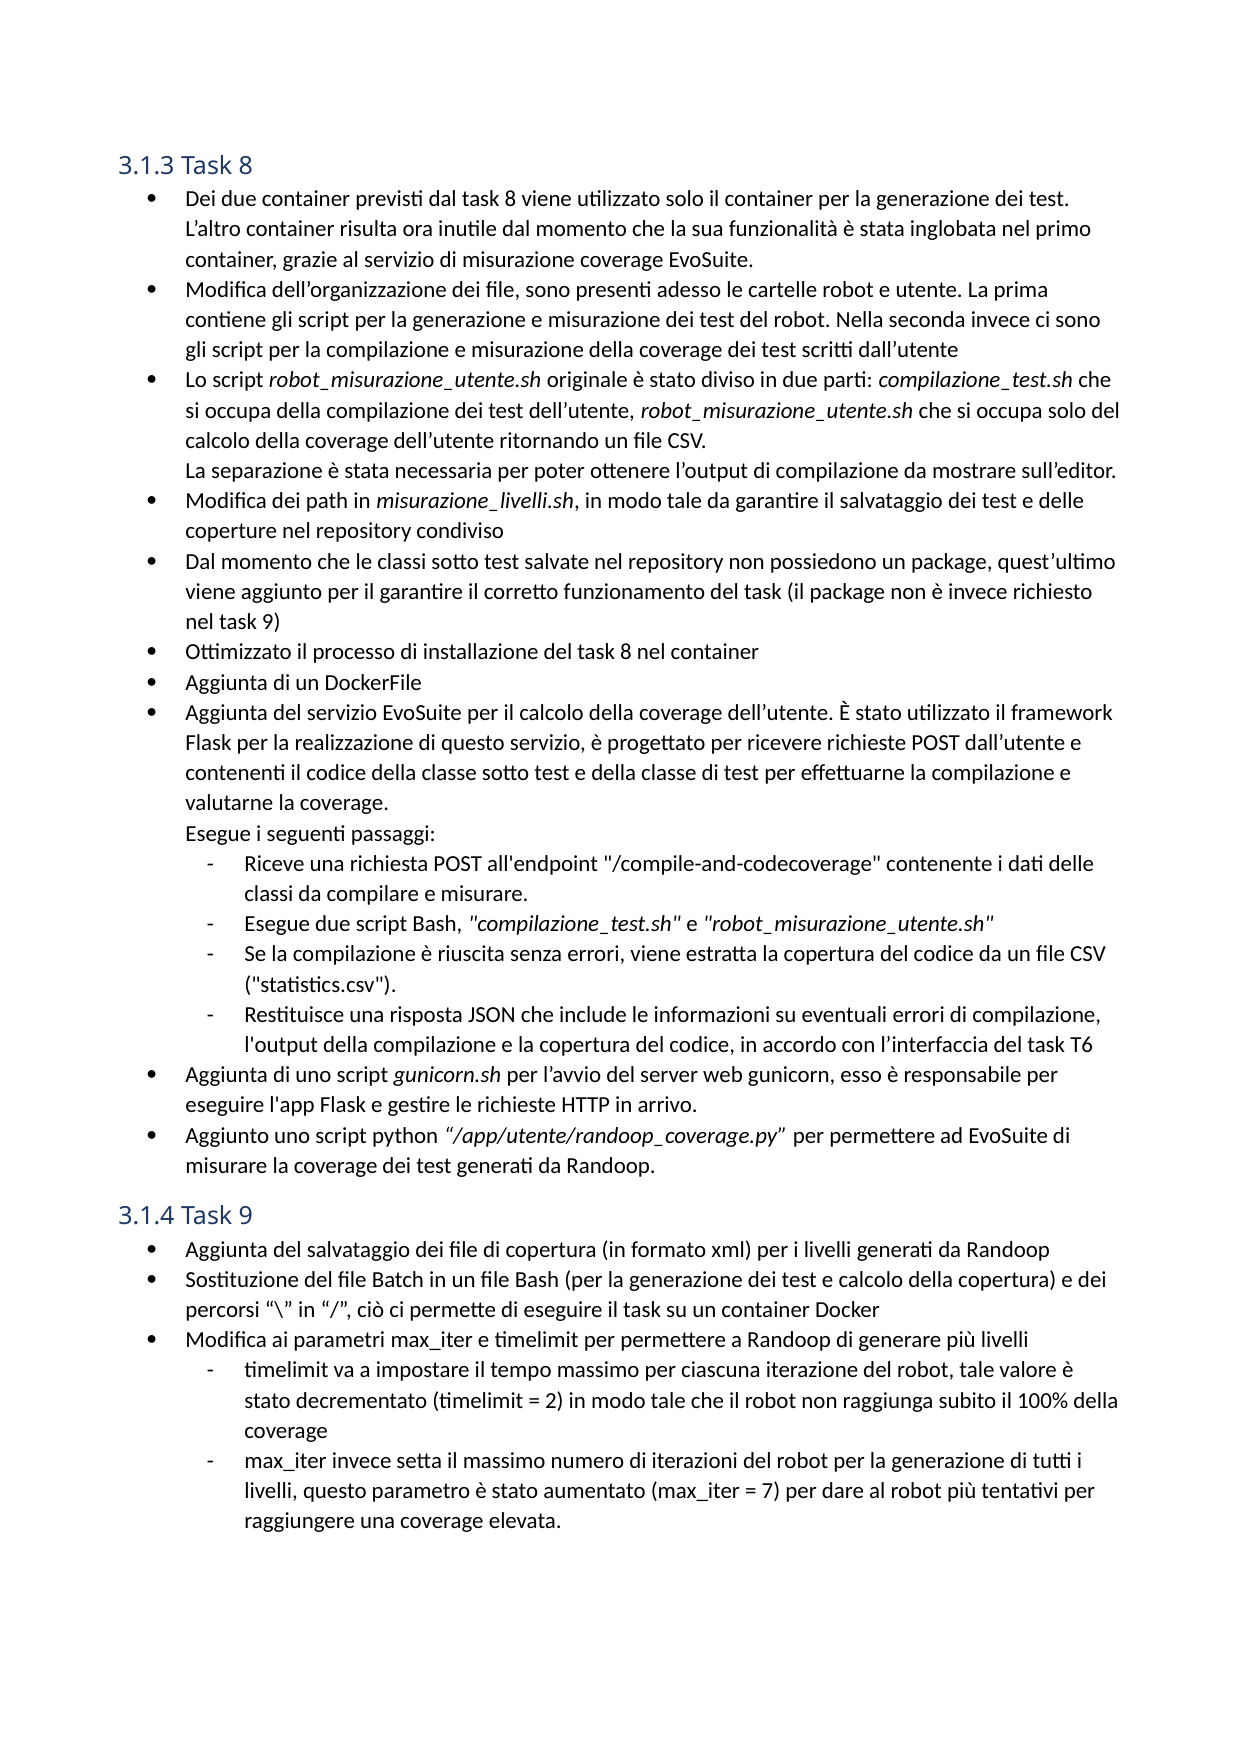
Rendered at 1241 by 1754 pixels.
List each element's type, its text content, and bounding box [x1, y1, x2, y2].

list Modifica ai parametri max_iter e timelimit per permettere a Randoop di generare più livelli [148, 1325, 1122, 1353]
list max_iter invece setta il massimo numero di iterazioni del robot per la generazione di tutti i livelli, questo parametro è stato aumentato (max_iter = 7) per dare al robot più tentativi per raggiungere una coverage elevata. [207, 1446, 1122, 1534]
list Aggiunta del servizio EvoSuite per il calcolo della coverage dell’utente. È stato utilizzato il framework Flask per la realizzazione di questo servizio, è progettato per ricevere richieste POST dall’utente e contenenti il codice della classe sotto test e della classe di test per effettuarne la compilazione e valutarne la coverage. Esegue i seguenti passaggi: [148, 698, 1122, 847]
list Dei due container previsti dal task 8 viene utilizzato solo il container per la generazione dei test. L’altro container risulta ora inutile dal momento che la sua funzionalità è stata inglobata nel primo container, grazie al servizio di misurazione coverage EvoSuite. [148, 184, 1122, 273]
list Ottimizzato il processo di installazione del task 8 nel container [148, 637, 1122, 666]
list Aggiunta di un DockerFile [148, 668, 1122, 696]
list Restituisce una risposta JSON che include le informazioni su eventuali errori di compilazione, l'output della compilazione e la copertura del codice, in accordo con l’interfaccia del task T6 [207, 1000, 1122, 1058]
list Aggiunta del salvataggio dei file di copertura (in formato xml) per i livelli generati da Randoop [148, 1235, 1122, 1263]
list Sostituzione del file Batch in un file Bash (per la generazione dei test e calcolo della copertura) e dei percorsi “\” in “/”, ciò ci permette di eseguire il task su un container Docker [148, 1265, 1122, 1323]
list timelimit va a impostare il tempo massimo per ciascuna iterazione del robot, tale valore è stato decrementato (timelimit = 2) in modo tale che il robot non raggiunga subito il 100% della coverage [207, 1356, 1122, 1444]
subtitle 3.1.3 Task 8 [118, 148, 1122, 182]
list Esegue due script Bash, "compilazione_test.sh" e "robot_misurazione_utente.sh" [207, 909, 1122, 937]
list Modifica dell’organizzazione dei file, sono presenti adesso le cartelle robot e utente. La prima contiene gli script per la generazione e misurazione dei test del robot. Nella seconda invece ci sono gli script per la compilazione e misurazione della coverage dei test scritti dall’utente [148, 275, 1122, 363]
list Lo script robot_misurazione_utente.sh originale è stato diviso in due parti: compilazione_test.sh che si occupa della compilazione dei test dell’utente, robot_misurazione_utente.sh che si occupa solo del calcolo della coverage dell’utente ritornando un file CSV. La separazione è stata necessaria per poter ottenere l’output di compilazione da mostrare sull’editor. [148, 366, 1122, 484]
list Dal momento che le classi sotto test salvate nel repository non possiedono un package, quest’ultimo viene aggiunto per il garantire il corretto funzionamento del task (il package non è invece richiesto nel task 9) [148, 547, 1122, 635]
list Aggiunto uno script python “/app/utente/randoop_coverage.py” per permettere ad EvoSuite di misurare la coverage dei test generati da Randoop. [148, 1121, 1122, 1179]
list Se la compilazione è riuscita senza errori, viene estratta la copertura del codice da un file CSV ("statistics.csv"). [207, 939, 1122, 998]
list Modifica dei path in misurazione_livelli.sh, in modo tale da garantire il salvataggio dei test e delle coperture nel repository condiviso [148, 486, 1122, 545]
list Riceve una richiesta POST all'endpoint "/compile-and-codecoverage" contenente i dati delle classi da compilare e misurare. [207, 849, 1122, 907]
list Aggiunta di uno script gunicorn.sh per l’avvio del server web gunicorn, esso è responsabile per eseguire l'app Flask e gestire le richieste HTTP in arrivo. [148, 1060, 1122, 1119]
subtitle 3.1.4 Task 9 [118, 1198, 1122, 1232]
